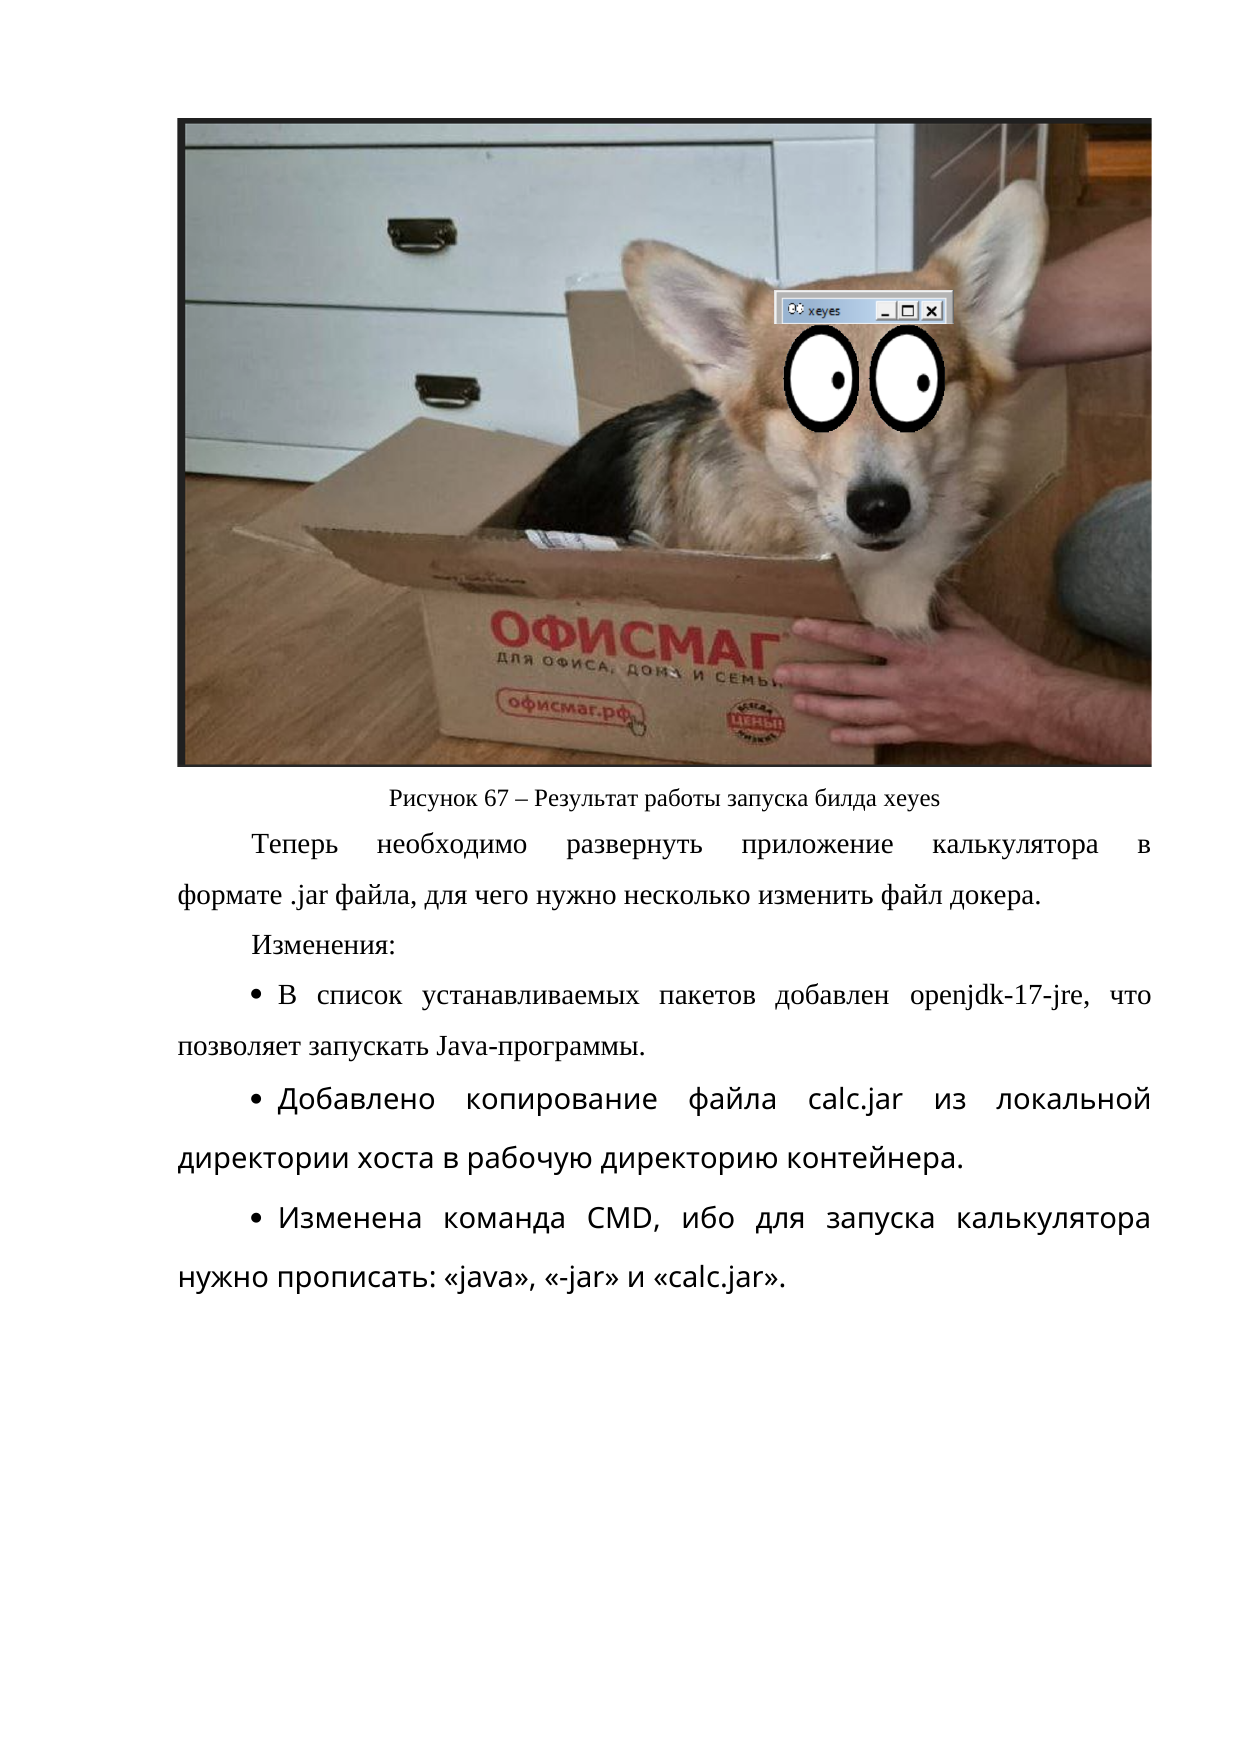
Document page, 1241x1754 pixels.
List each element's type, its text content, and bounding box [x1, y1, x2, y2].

list Изменена команда CMD, ибо для запуска калькулятора нужно прописать: «java», «-jar» и «calc.jar». [177, 1197, 1152, 1296]
text Теперь необходимо развернуть приложение калькулятора в формате .jar файла, для чего нужно несколько изменить файл докера. [177, 826, 1152, 910]
text Рисунок – Результат работы запуска билда xeyes [177, 783, 1152, 812]
list В список устанавливаемых пакетов добавлен openjdk-17-jre, что позволяет запускать Java-программы. [177, 977, 1152, 1061]
list Добавлено копирование файла calc.jar из локальной директории хоста в рабочую директорию контейнера. [177, 1078, 1152, 1177]
picture [177, 118, 1152, 767]
text Изменения: [177, 927, 1152, 961]
